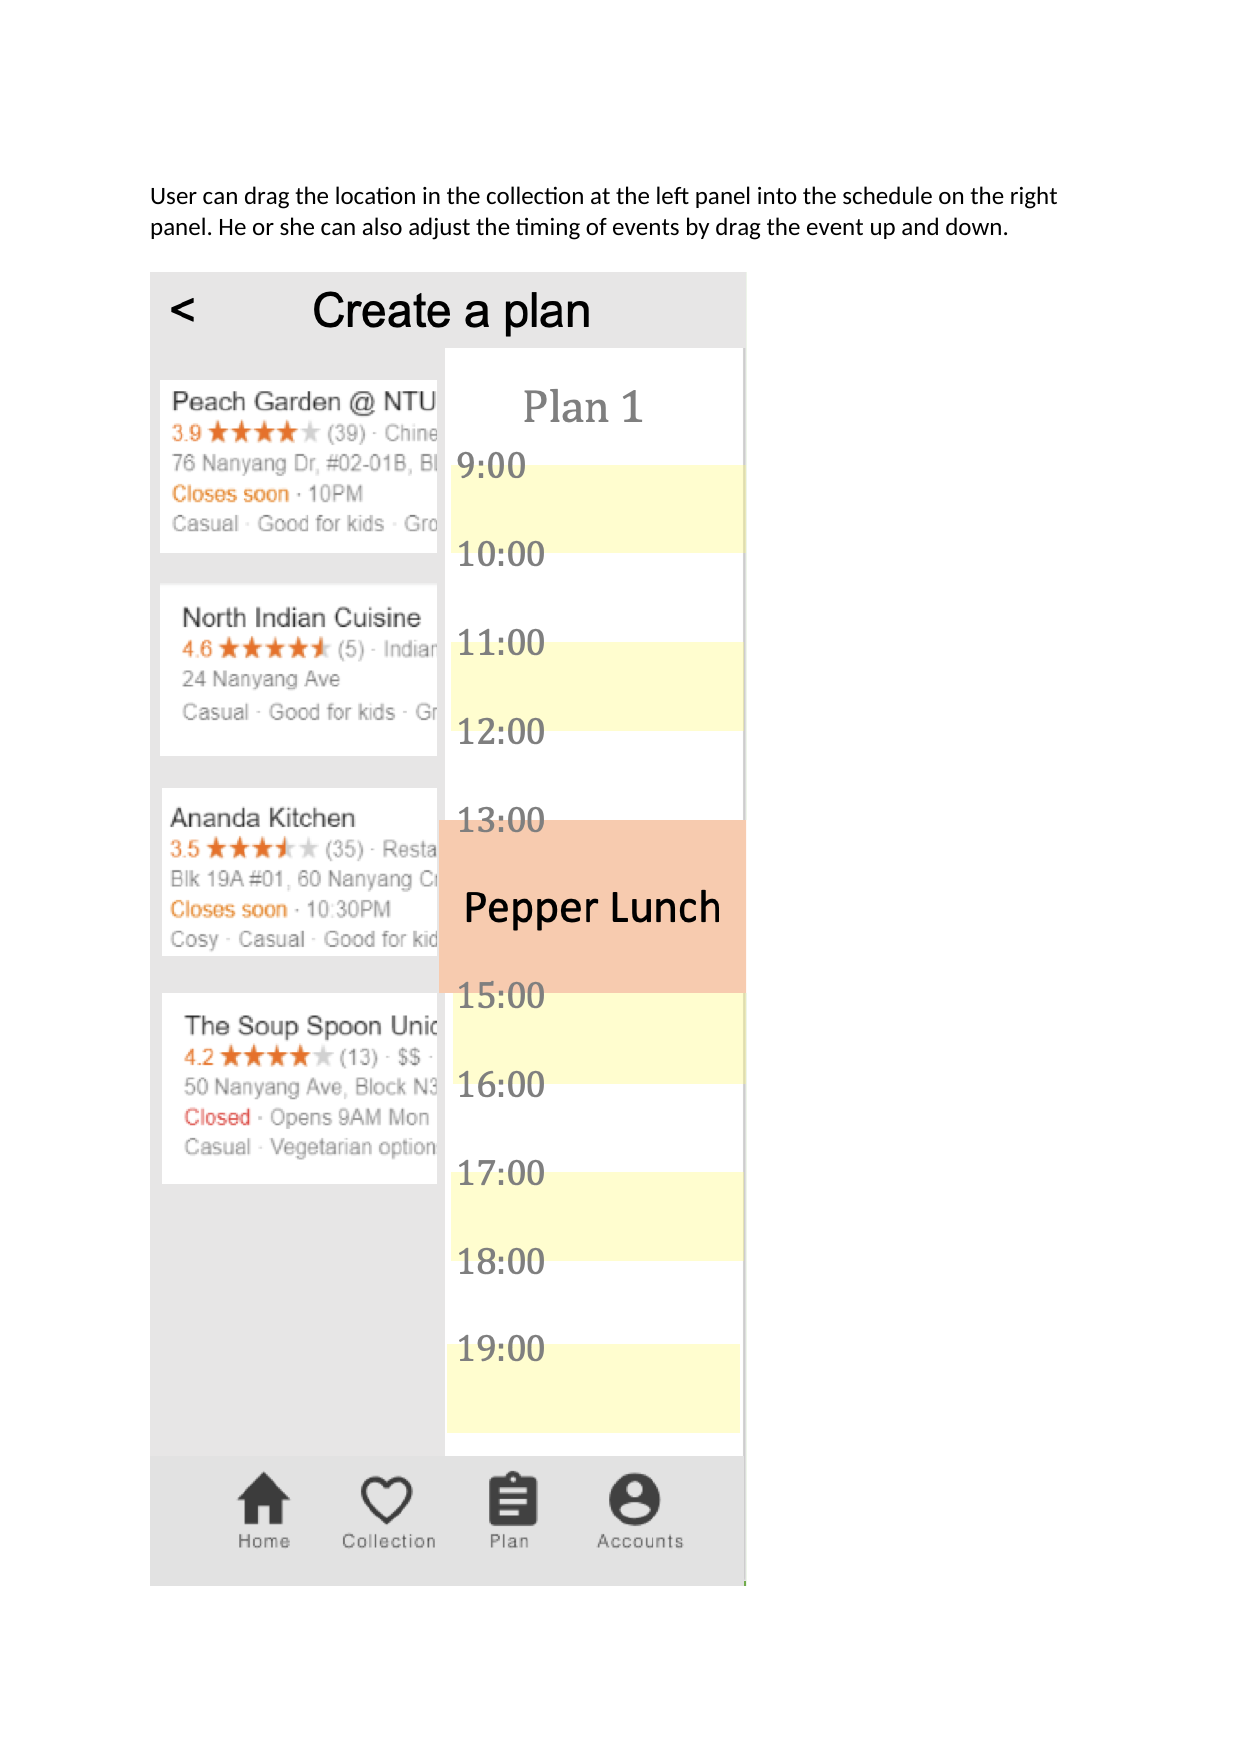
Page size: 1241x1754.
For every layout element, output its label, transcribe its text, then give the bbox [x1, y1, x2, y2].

picture [150, 272, 747, 1586]
text User can drag the location in the collection at the left panel into the schedule on the right panel. He or she can also adjust the timing of events by drag the event up and down. [150, 181, 1090, 242]
